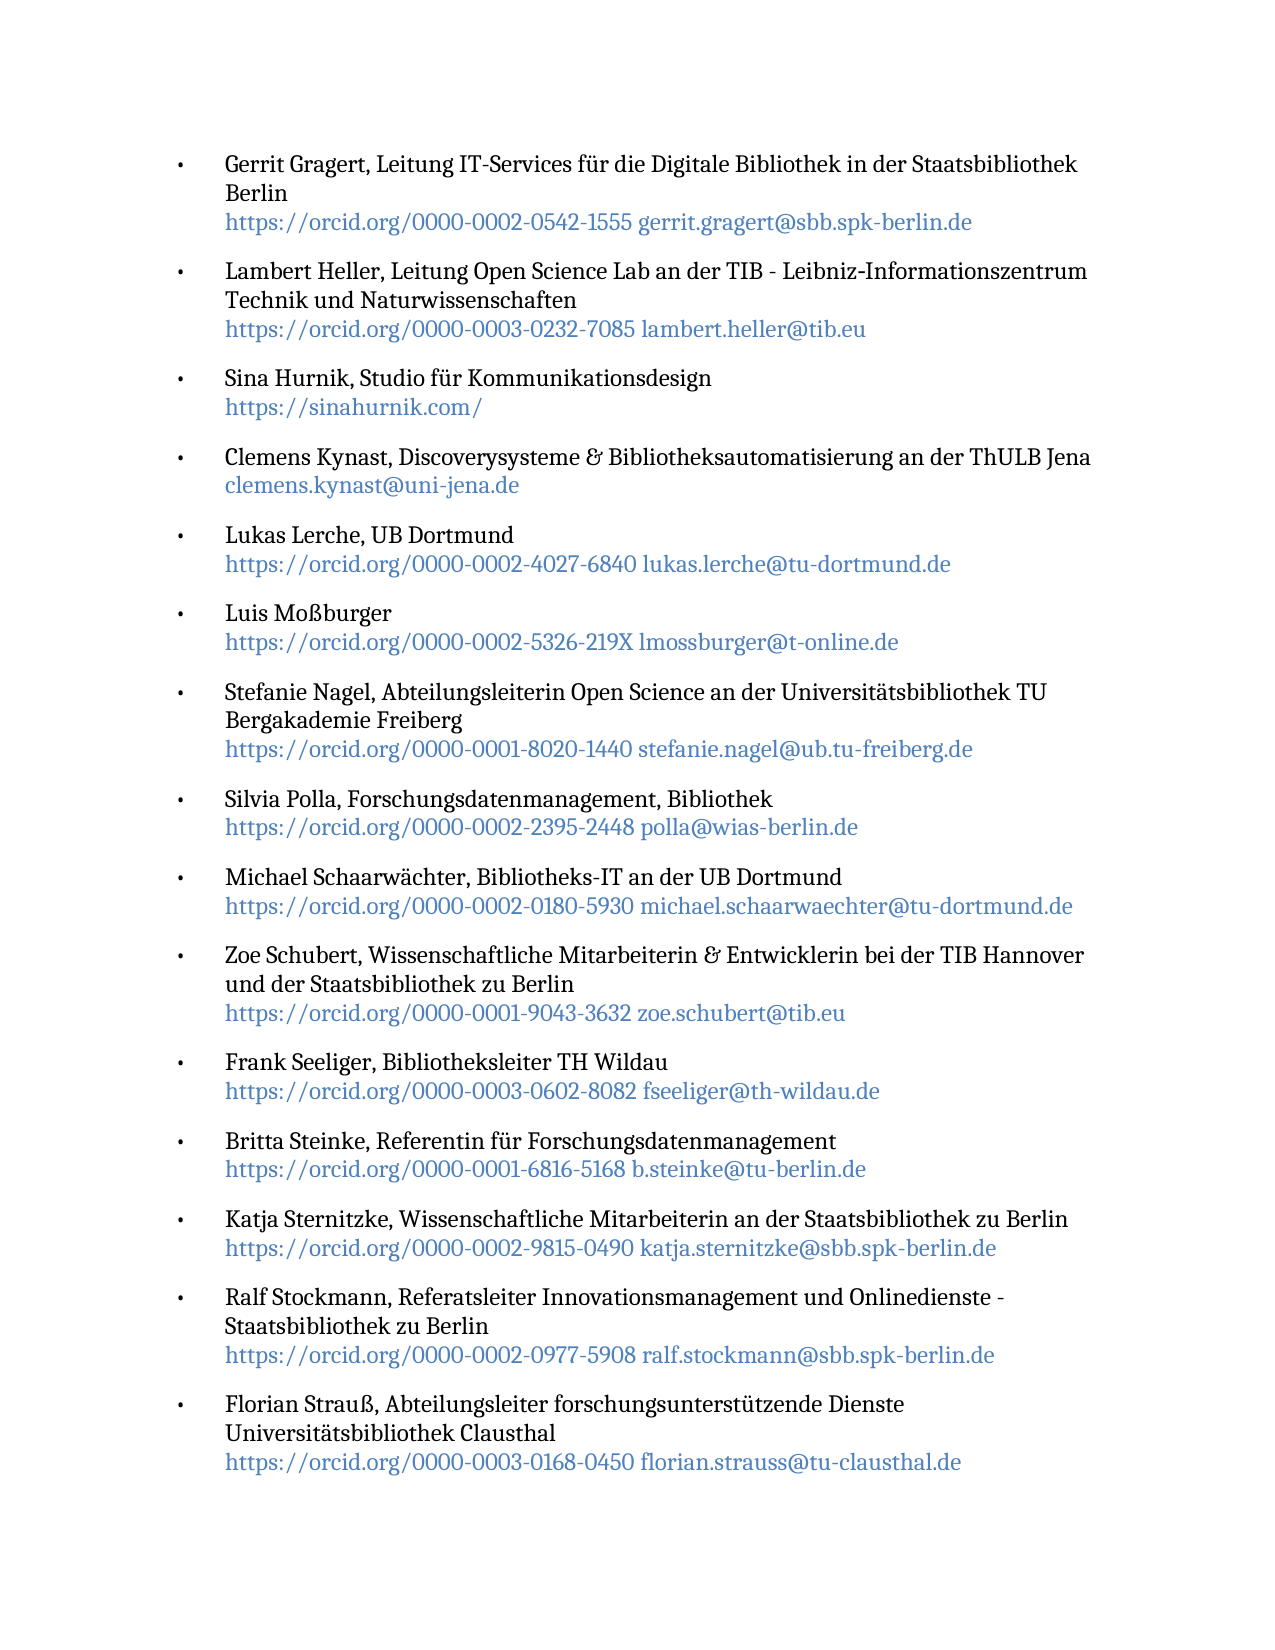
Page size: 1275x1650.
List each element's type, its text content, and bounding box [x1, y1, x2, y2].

list Clemens Kynast, Discoverysysteme & Bibliotheksautomatisierung an der ThULB Jena clemens.kynast@uni-jena.de [175, 442, 1125, 500]
list Stefanie Nagel, Abteilungsleiterin Open Science an der Universitätsbibliothek TU Bergakademie Freiberg https://orcid.org/0000-0001-8020-1440 stefanie.nagel@ub.tu-freiberg.de [175, 677, 1125, 764]
list Sina Hurnik, Studio für Kommunikationsdesign https://sinahurnik.com/ [175, 364, 1125, 422]
list Michael Schaarwächter, Bibliotheks-IT an der UB Dortmund https://orcid.org/0000-0002-0180-5930 michael.schaarwaechter@tu-dortmund.de [175, 863, 1125, 920]
list Florian Strauß, Abteilungsleiter forschungsunterstützende Dienste Universitätsbibliothek Clausthal https://orcid.org/0000-0003-0168-0450 florian.strauss@tu-clausthal.de [175, 1390, 1125, 1477]
list Frank Seeliger, Bibliotheksleiter TH Wildau https://orcid.org/0000-0003-0602-8082 fseeliger@th-wildau.de [175, 1048, 1125, 1106]
list Katja Sternitzke, Wissenschaftliche Mitarbeiterin an der Staatsbibliothek zu Berlin https://orcid.org/0000-0002-9815-0490 katja.sternitzke@sbb.spk-berlin.de [175, 1205, 1125, 1262]
list Gerrit Gragert, Leitung IT-Services für die Digitale Bibliothek in der Staatsbibliothek Berlin https://orcid.org/0000-0002-0542-1555 gerrit.gragert@sbb.spk-berlin.de [175, 150, 1125, 236]
list Luis Moßburger https://orcid.org/0000-0002-5326-219X lmossburger@t-online.de [175, 599, 1125, 657]
list Britta Steinke, Referentin für Forschungsdatenmanagement https://orcid.org/0000-0001-6816-5168 b.steinke@tu-berlin.de [175, 1127, 1125, 1184]
list Lukas Lerche, UB Dortmund https://orcid.org/0000-0002-4027-6840 lukas.lerche@tu-dortmund.de [175, 521, 1125, 578]
list Lambert Heller, Leitung Open Science Lab an der TIB - Leibniz‐Informationszentrum Technik und Naturwissenschaften https://orcid.org/0000-0003-0232-7085 lambert.heller@tib.eu [175, 257, 1125, 343]
list Silvia Polla, Forschungsdatenmanagement, Bibliothek https://orcid.org/0000-0002-2395-2448 polla@wias-berlin.de [175, 784, 1125, 842]
list Ralf Stockmann, Referatsleiter Innovationsmanagement und Onlinedienste - Staatsbibliothek zu Berlin https://orcid.org/0000-0002-0977-5908 ralf.stockmann@sbb.spk-berlin.de [175, 1283, 1125, 1369]
list Zoe Schubert, Wissenschaftliche Mitarbeiterin & Entwicklerin bei der TIB Hannover und der Staatsbibliothek zu Berlin https://orcid.org/0000-0001-9043-3632 zoe.schubert@tib.eu [175, 941, 1125, 1027]
